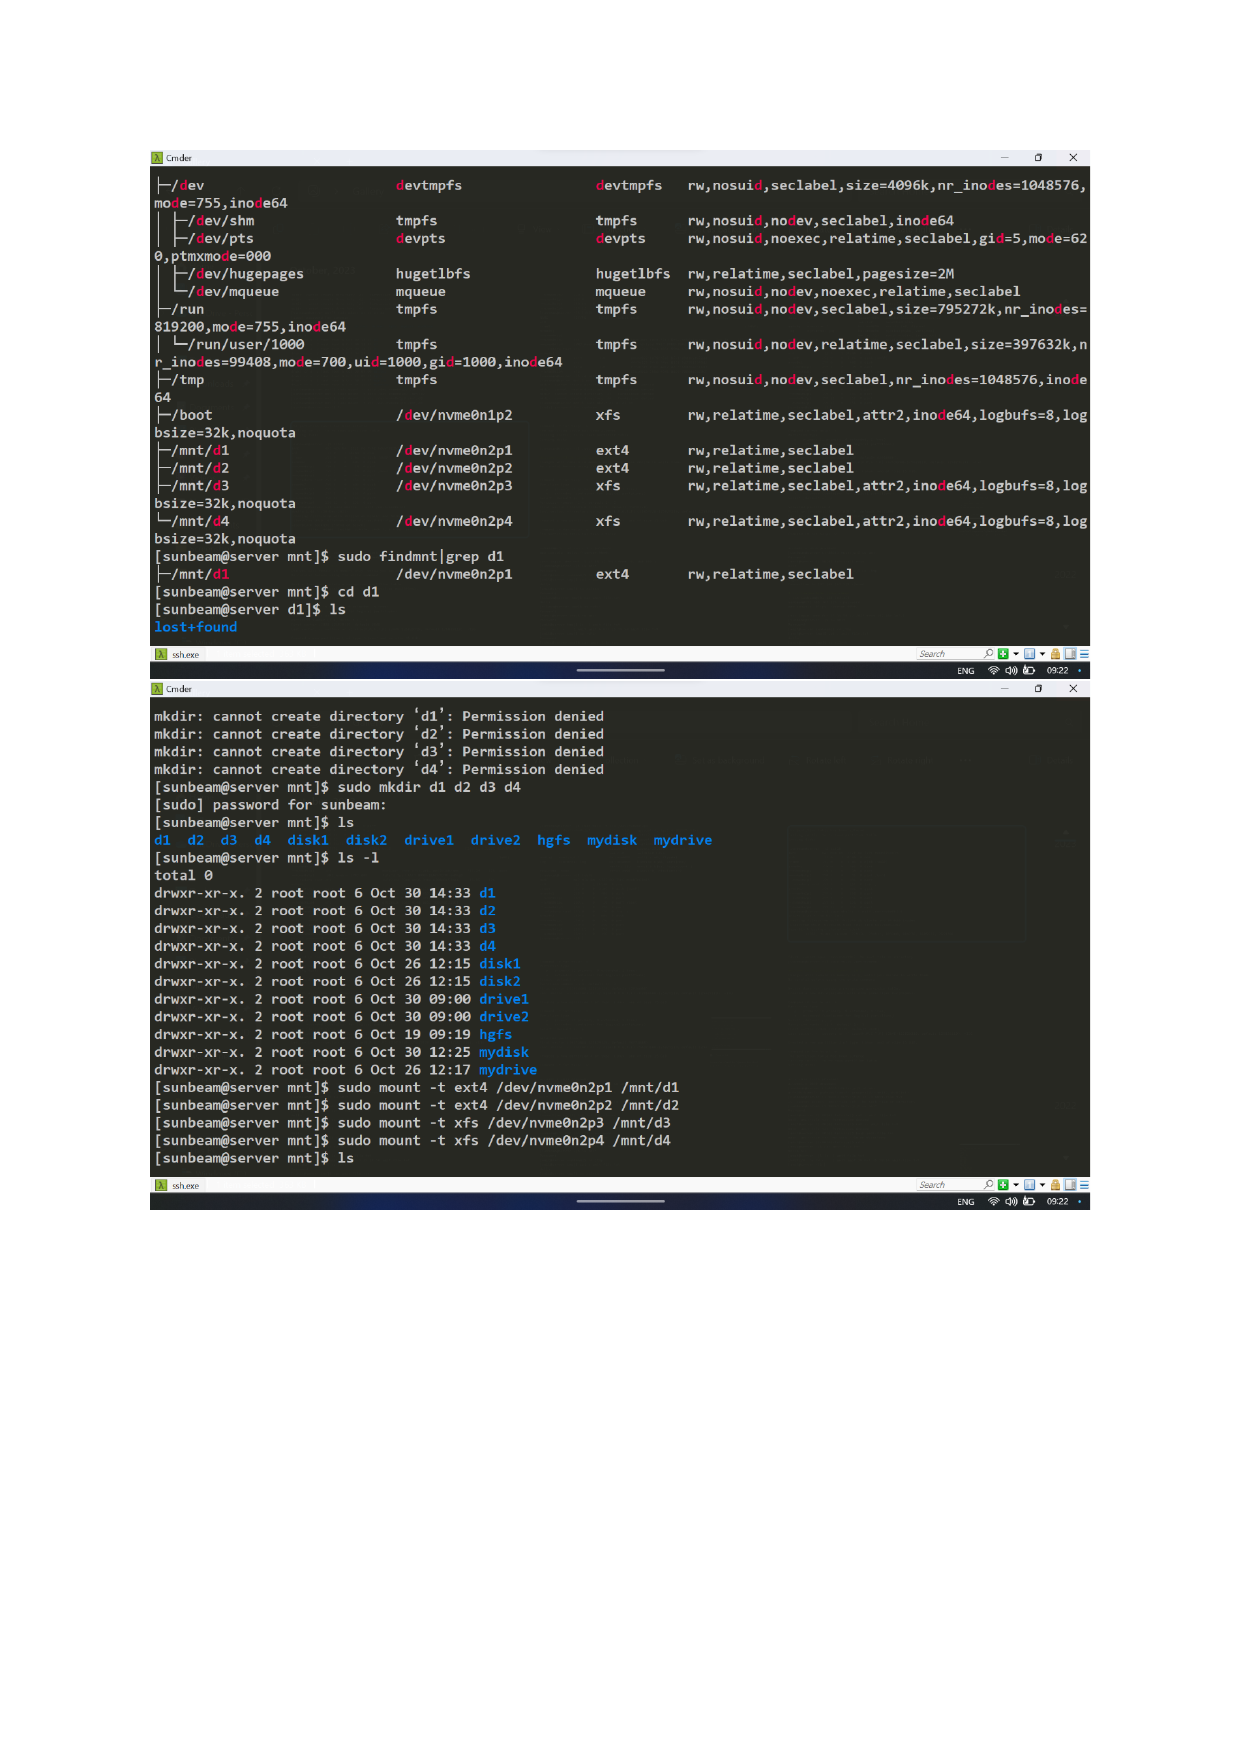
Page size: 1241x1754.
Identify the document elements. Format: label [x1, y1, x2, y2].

picture [150, 681, 1091, 1210]
picture [150, 150, 1091, 679]
